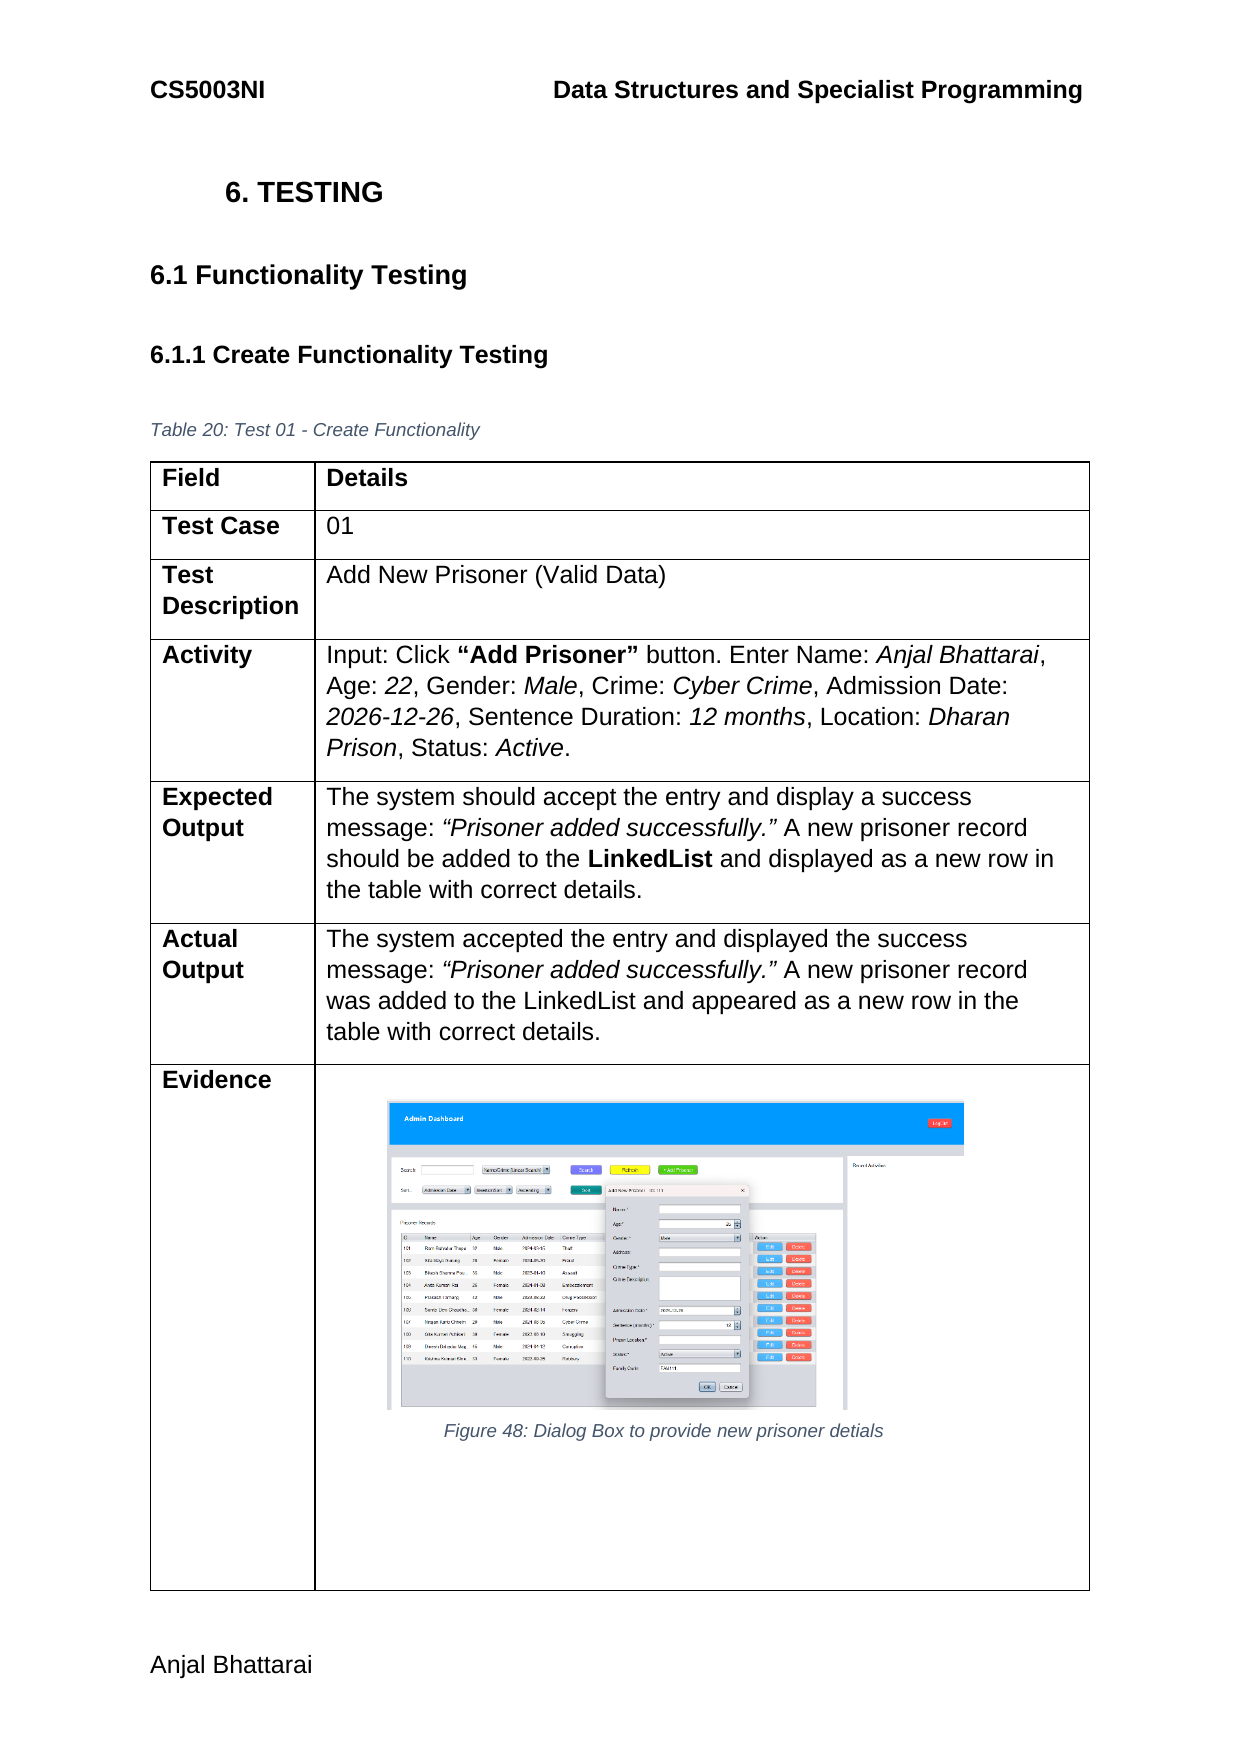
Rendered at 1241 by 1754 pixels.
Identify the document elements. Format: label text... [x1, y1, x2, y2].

table_cell The system should accept the entry and display a success message: “Prisoner added successfully.” A new prisoner record should be added to the LinkedList and displayed as a new row in the table with correct details. [316, 782, 1089, 922]
table_cell Activity [151, 640, 314, 781]
table_header Field [151, 463, 314, 510]
table_cell Input: Click “Add Prisoner” button. Enter Name: Anjal Bhattarai, Age: 22, Gender: Male, Crime: Cyber Crime, Admission Date: 2026-12-26, Sentence Duration: 12 months, Location: Dharan Prison, Status: Active. [316, 640, 1089, 781]
subtitle 6.1.1 Create Functionality Testing [150, 340, 1090, 369]
table_cell Actual Output [151, 924, 314, 1064]
picture [385, 1099, 964, 1409]
table_cell 01 [316, 511, 1089, 559]
table_cell [316, 1065, 1089, 1590]
table_cell The system accepted the entry and displayed the success message: “Prisoner added successfully.” A new prisoner record was added to the LinkedList and appeared as a new row in the table with correct details. [316, 924, 1089, 1064]
table_cell Add New Prisoner (Valid Data) [316, 560, 1089, 639]
table_header Details [316, 463, 1089, 510]
table_cell Test Description [151, 560, 314, 639]
table_cell Test Case [151, 511, 314, 559]
subtitle 6.1 Functionality Testing [150, 259, 1090, 290]
table_cell Evidence [151, 1065, 314, 1590]
table_cell Expected Output [151, 782, 314, 922]
subtitle 6. TESTING [225, 175, 1090, 208]
